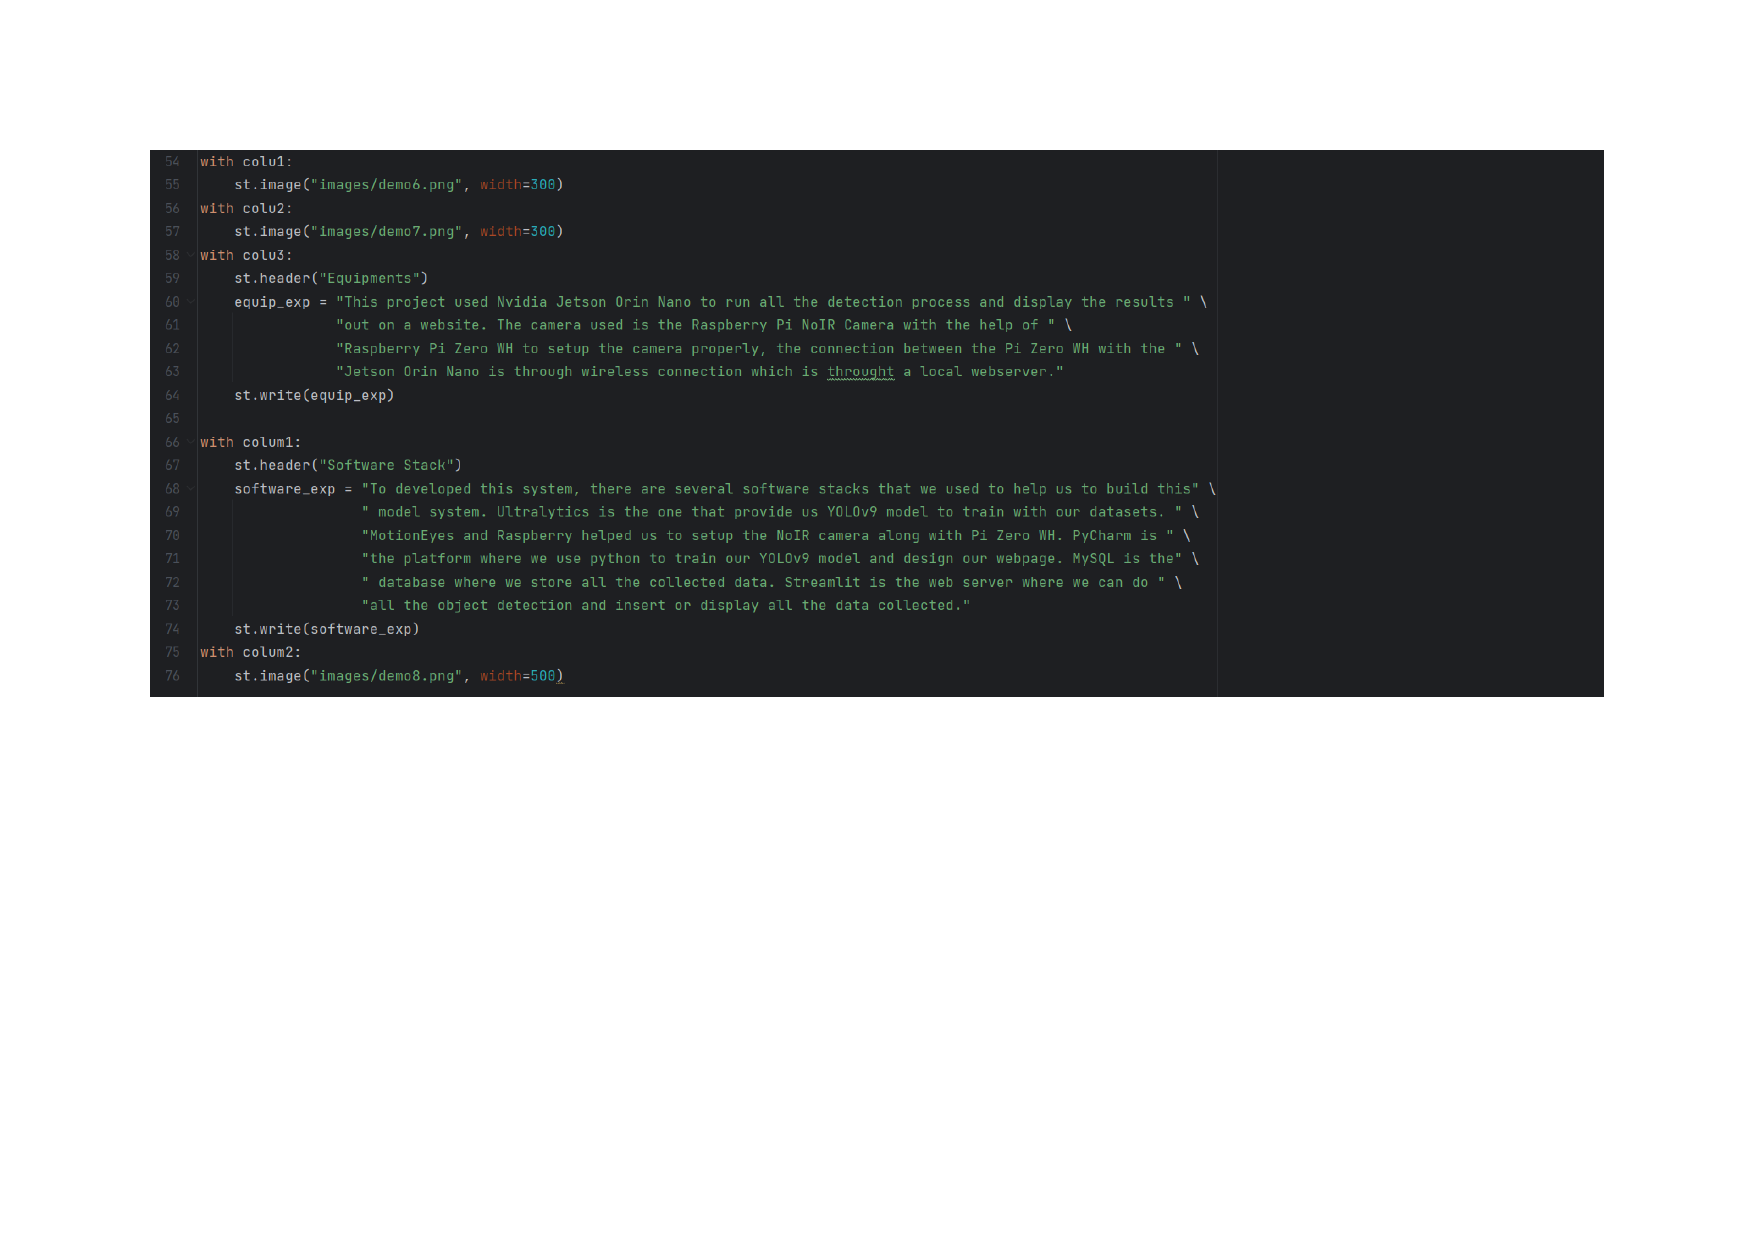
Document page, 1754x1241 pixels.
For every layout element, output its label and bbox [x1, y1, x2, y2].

picture [150, 150, 1604, 697]
